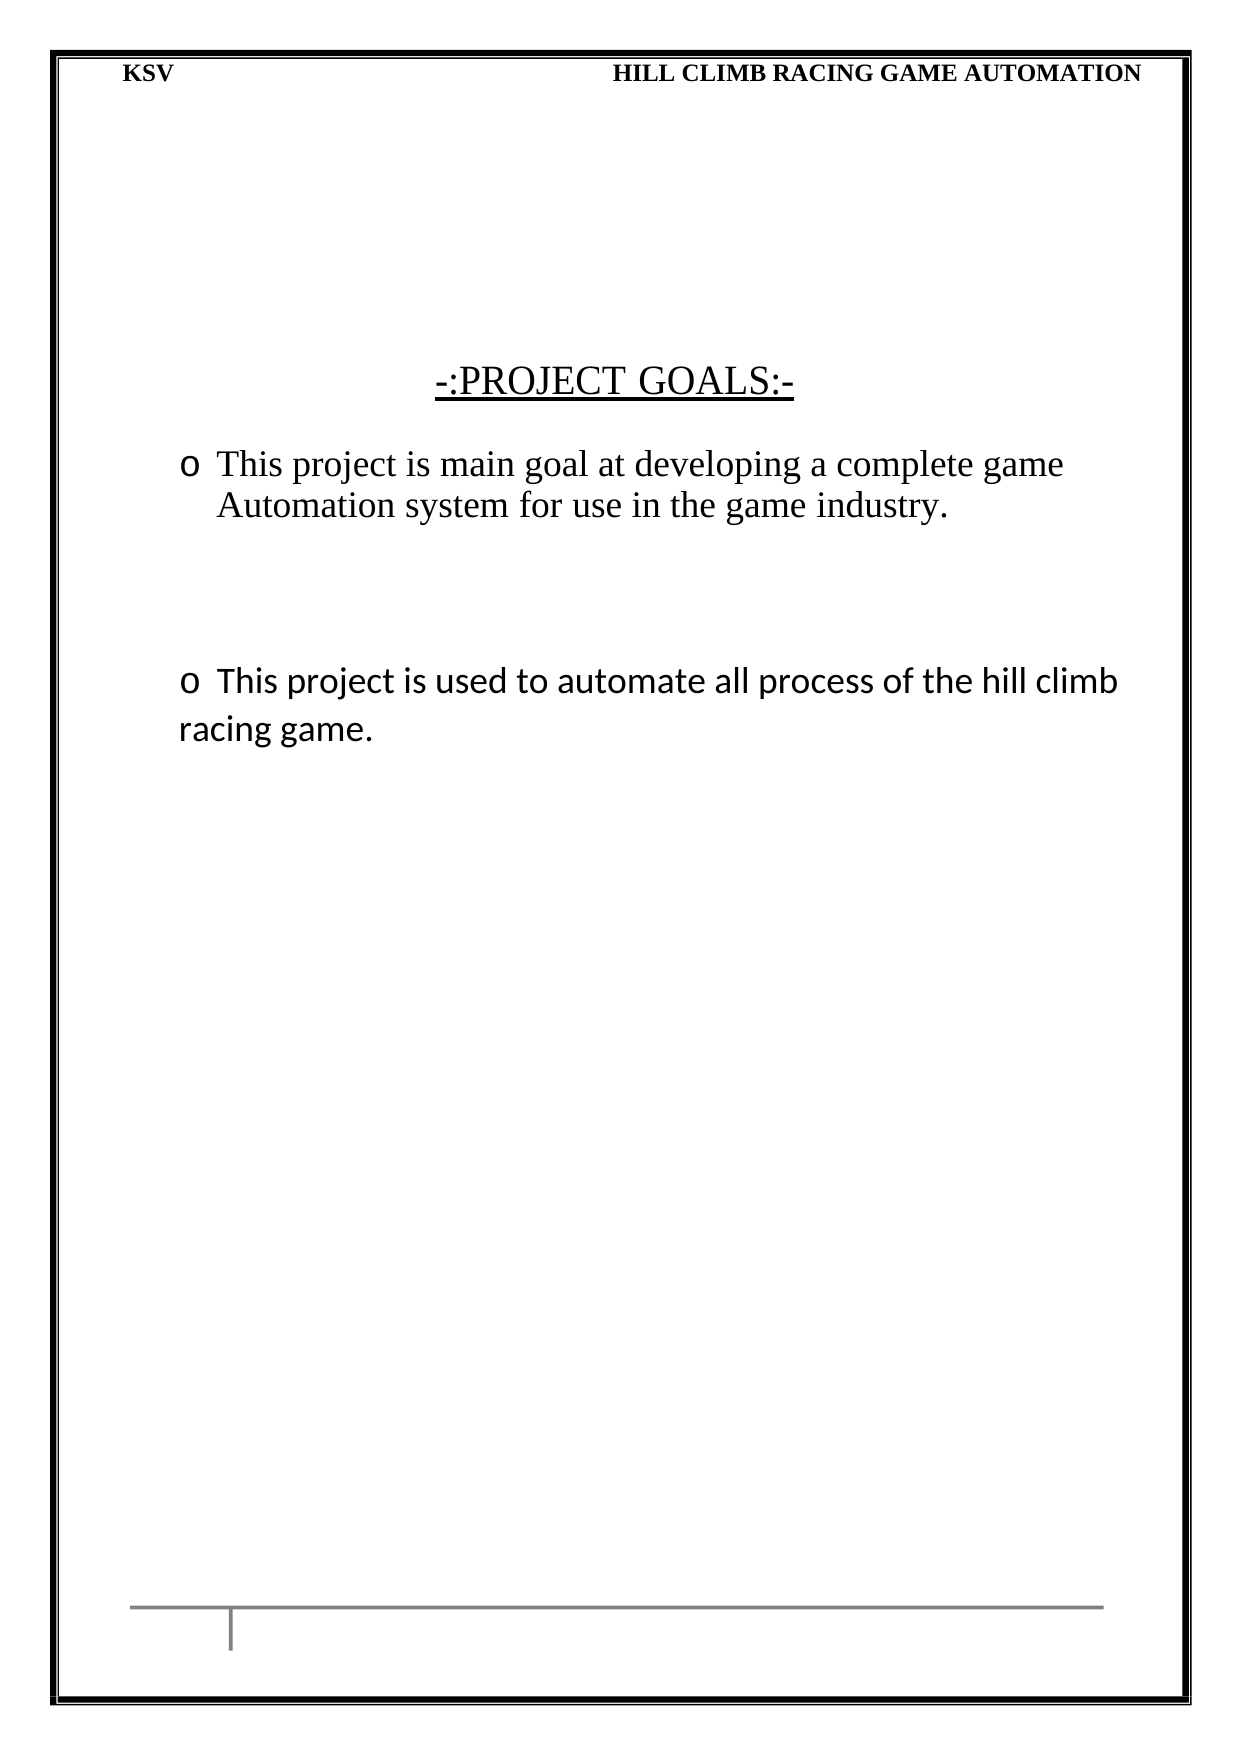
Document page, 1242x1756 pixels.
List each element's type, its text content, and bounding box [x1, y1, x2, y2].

list This project is main goal at developing a complete game Automation system for use in the game industry. [179, 442, 1066, 526]
subtitle -:PROJECT GOALS:- [435, 355, 1242, 403]
list This project is used to automate all process of the hill climb racing game. [179, 657, 1120, 751]
